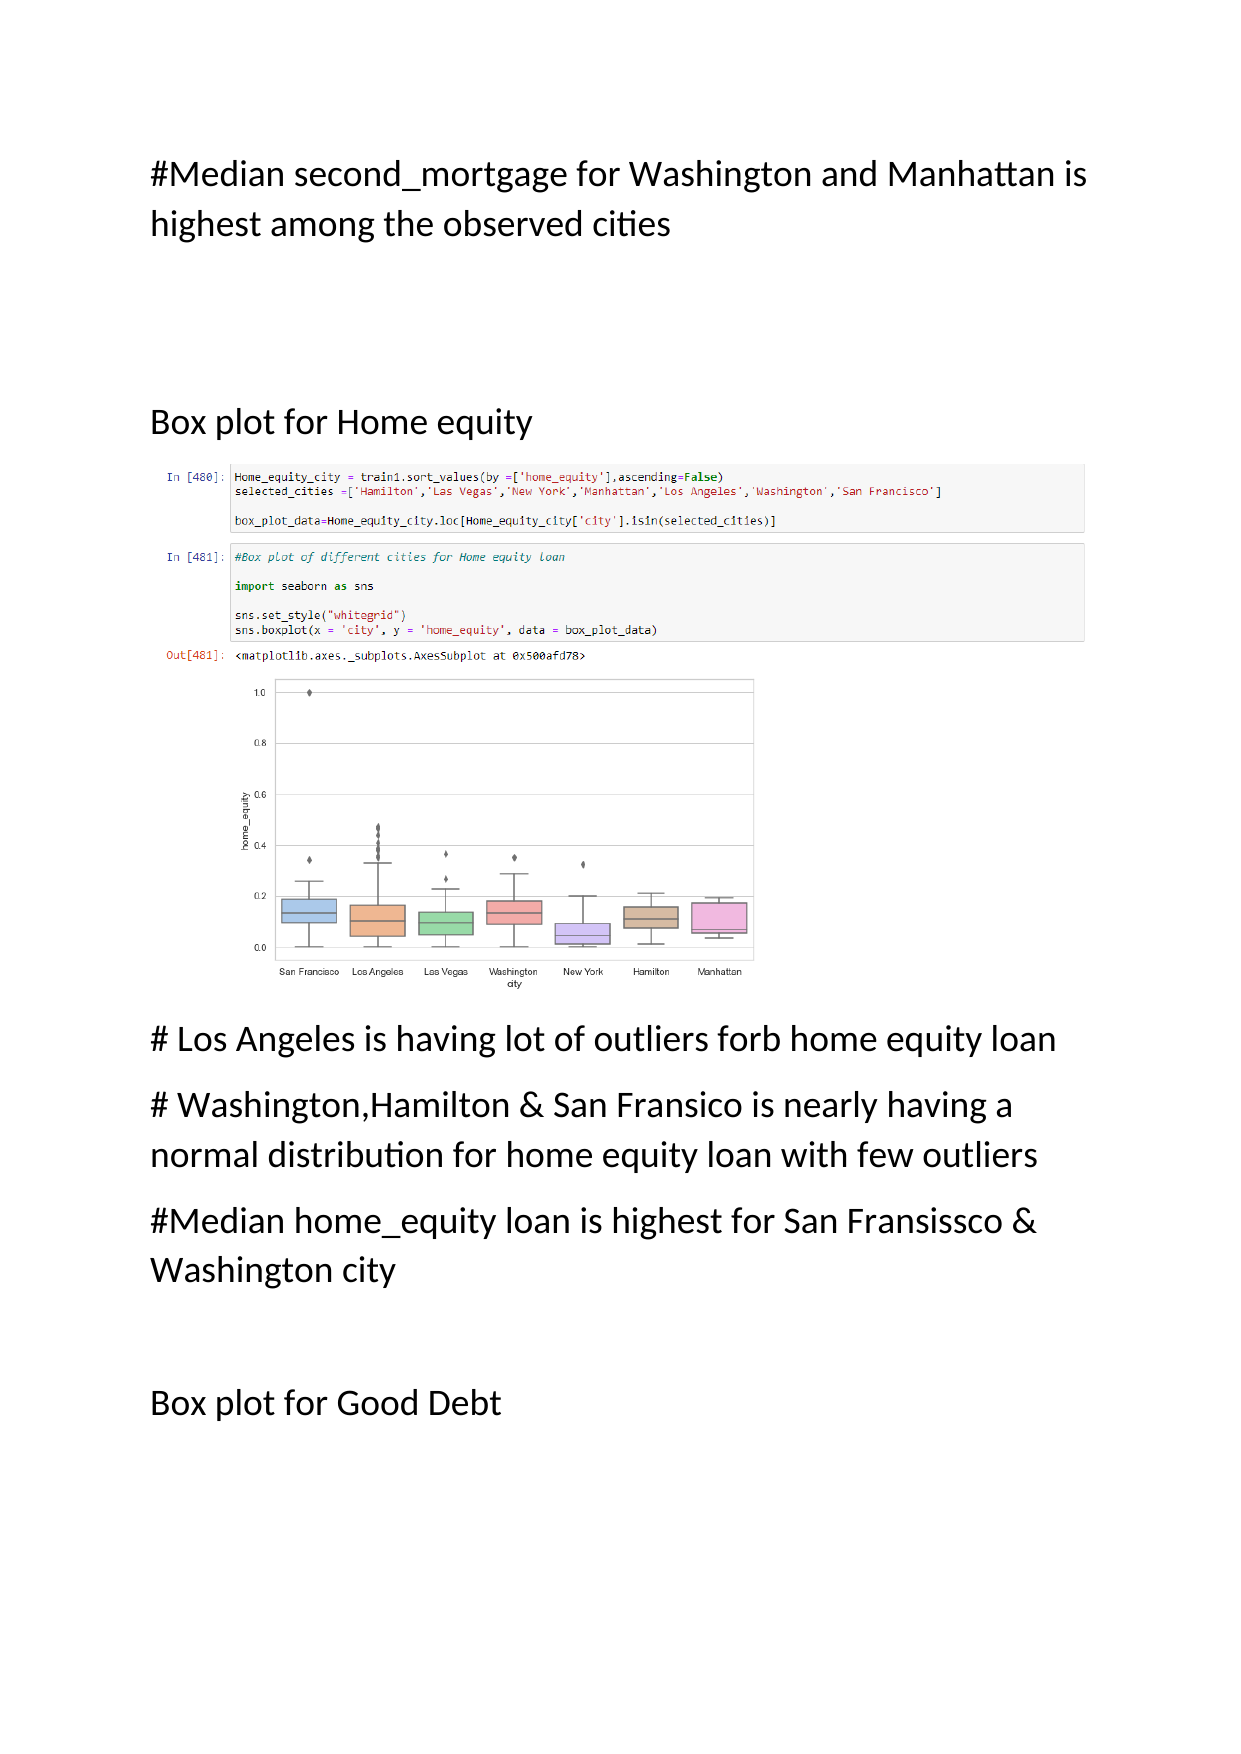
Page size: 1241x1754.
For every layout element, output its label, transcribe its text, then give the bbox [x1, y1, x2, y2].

text #Median home_equity loan is highest for San Fransissco & Washington city [150, 1197, 1090, 1292]
text Box plot for Home equity [150, 398, 1090, 444]
picture [150, 464, 1091, 997]
text # Washington,Hamilton & San Fransico is nearly having a normal distribution for home equity loan with few outliers [150, 1081, 1090, 1177]
text Box plot for Good Debt [150, 1379, 1090, 1424]
text # Los Angeles is having lot of outliers forb home equity loan [150, 1015, 1090, 1061]
text #Median second_mortgage for Washington and Manhattan is highest among the observed cities [150, 150, 1090, 245]
